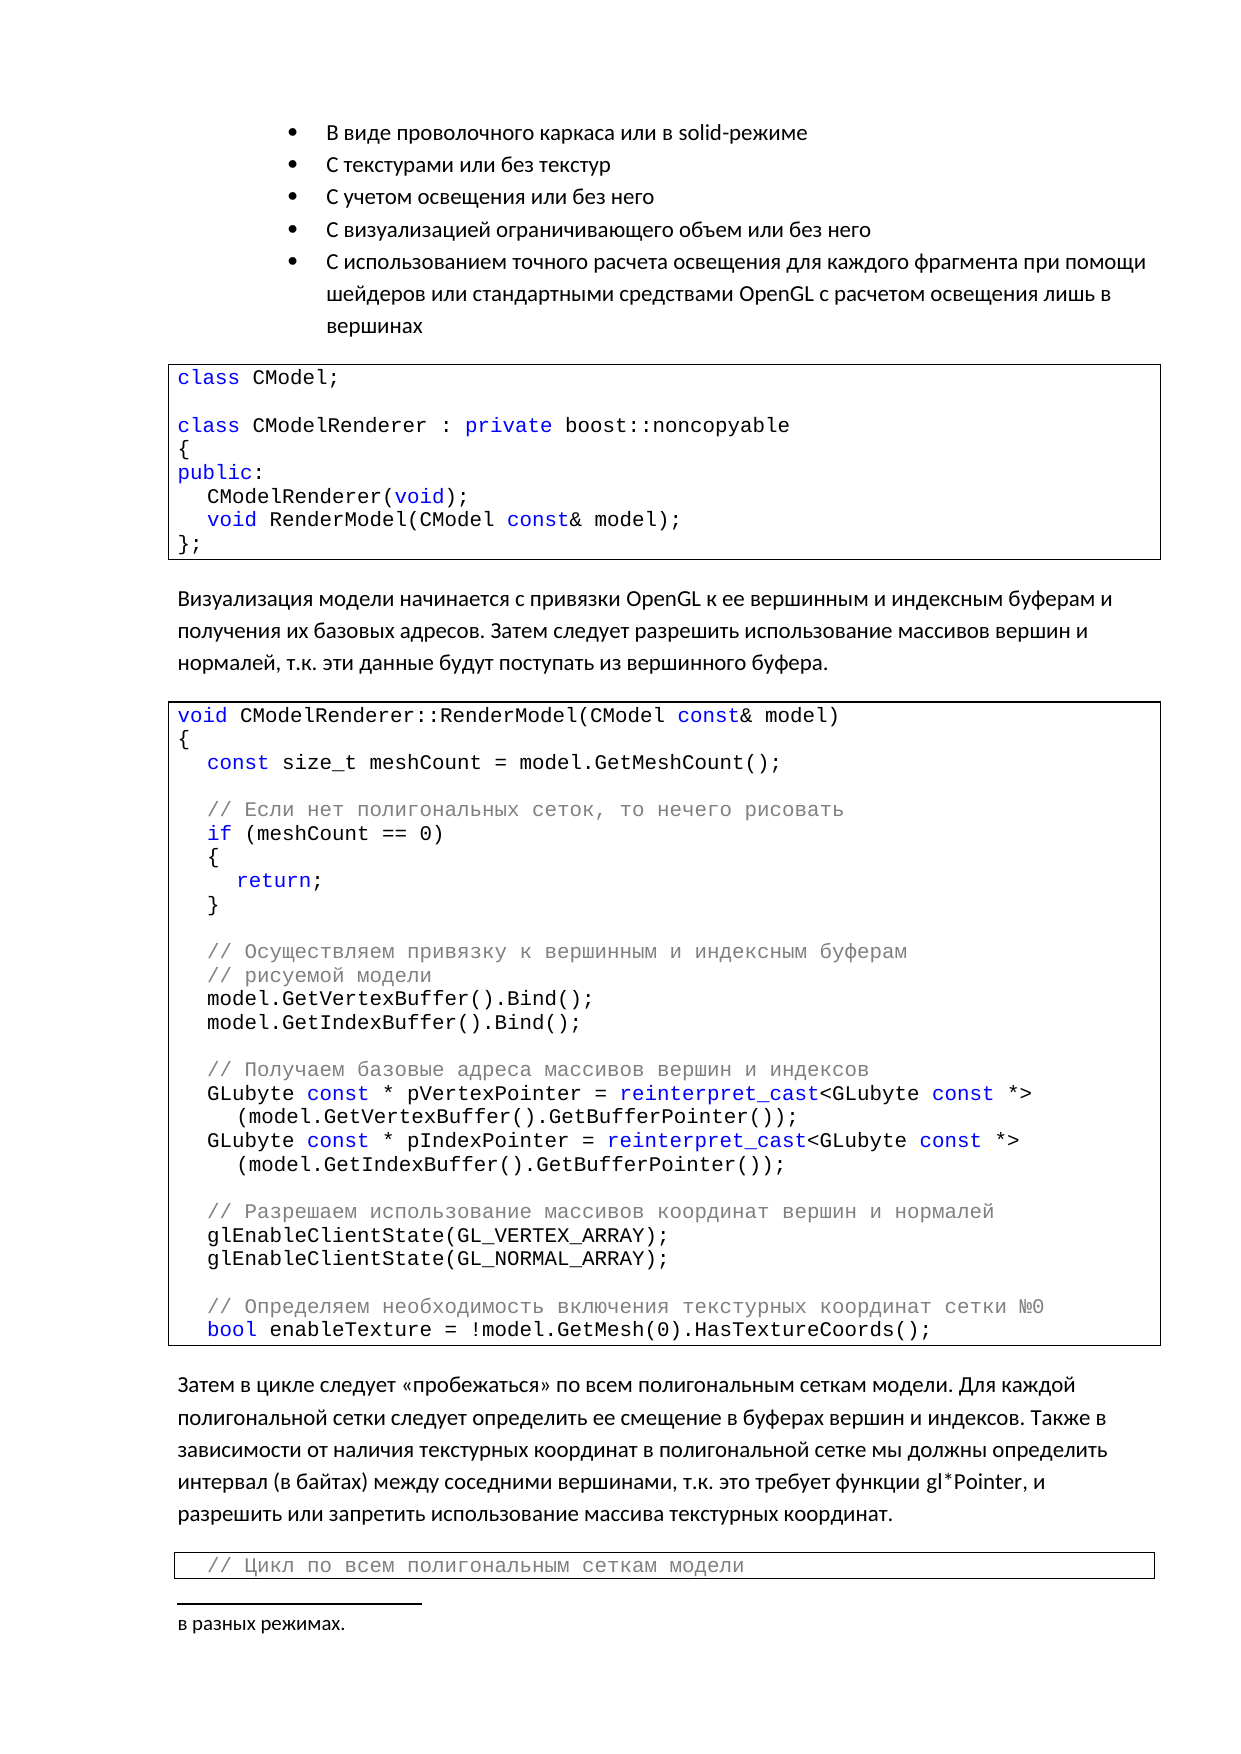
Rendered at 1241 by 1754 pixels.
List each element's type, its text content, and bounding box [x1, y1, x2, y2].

text CModelRenderer(void); [177, 486, 1152, 509]
text public: [177, 462, 1152, 486]
list С учетом освещения или без него [288, 182, 1152, 211]
text (model.GetIndexBuffer().GetBufferPointer()); [177, 1154, 1152, 1177]
text // Осуществляем привязку к вершинным и индексным буферам [177, 941, 1152, 965]
text // Получаем базовые адреса массивов вершин и индексов [177, 1059, 1152, 1083]
list С использованием точного расчета освещения для каждого фрагмента при помощи шейдеров или стандартными средствами OpenGL с расчетом освещения лишь в вершинах [288, 247, 1152, 339]
text Визуализация модели начинается с привязки OpenGL к ее вершинным и индексным буферам и получения их базовых адресов. Затем следует разрешить использование массивов вершин и нормалей, т.к. эти данные будут поступать из вершинного буфера. [177, 584, 1152, 676]
list В виде проволочного каркаса или в solid-режиме [288, 118, 1152, 146]
text // рисуемой модели [177, 965, 1152, 988]
text return; [177, 870, 1152, 894]
text Затем в цикле следует «пробежаться» по всем полигональным сеткам модели. Для каждой полигональной сетки следует определить ее смещение в буферах вершин и индексов. Также в зависимости от наличия текстурных координат в полигональной сетке мы должны определить интервал (в байтах) между соседними вершинами, т.к. это требует функции gl*Pointer, и разрешить или запретить использование массива текстурных координат. [177, 1371, 1152, 1527]
text } [177, 894, 1152, 917]
text // Если нет полигональных сеток, то нечего рисовать [177, 799, 1152, 823]
text model.GetIndexBuffer().Bind(); [177, 1012, 1152, 1036]
text // Определяем необходимость включения текстурных координат сетки №0 [177, 1296, 1152, 1316]
text if (meshCount == 0) [177, 823, 1152, 846]
text GLubyte const * pVertexPointer = reinterpret_cast<GLubyte const *> [177, 1083, 1152, 1107]
text bool enableTexture = !model.GetMesh(0).HasTextureCoords(); [169, 1316, 1160, 1345]
list С визуализацией ограничивающего объем или без него [288, 215, 1152, 243]
text model.GetVertexBuffer().Bind(); [177, 988, 1152, 1012]
text void RenderModel(CModel const& model); [177, 509, 1152, 530]
text class CModelRenderer : private boost::noncopyable [177, 415, 1152, 438]
text { [177, 728, 1152, 752]
text class CModel; [169, 365, 1160, 391]
text // Разрешаем использование массивов координат вершин и нормалей [177, 1201, 1152, 1225]
list С текстурами или без текстур [288, 150, 1152, 178]
text { [177, 846, 1152, 870]
text }; [169, 530, 1160, 559]
text glEnableClientState(GL_VERTEX_ARRAY); [177, 1225, 1152, 1248]
text glEnableClientState(GL_NORMAL_ARRAY); [177, 1248, 1152, 1272]
text (model.GetVertexBuffer().GetBufferPointer()); [177, 1107, 1152, 1130]
text const size_t meshCount = model.GetMeshCount(); [177, 752, 1152, 776]
text { [177, 438, 1152, 462]
text // Цикл по всем полигональным сеткам модели [175, 1553, 1154, 1578]
text GLubyte const * pIndexPointer = reinterpret_cast<GLubyte const *> [177, 1130, 1152, 1154]
text void CModelRenderer::RenderModel(CModel const& model) [169, 703, 1160, 728]
